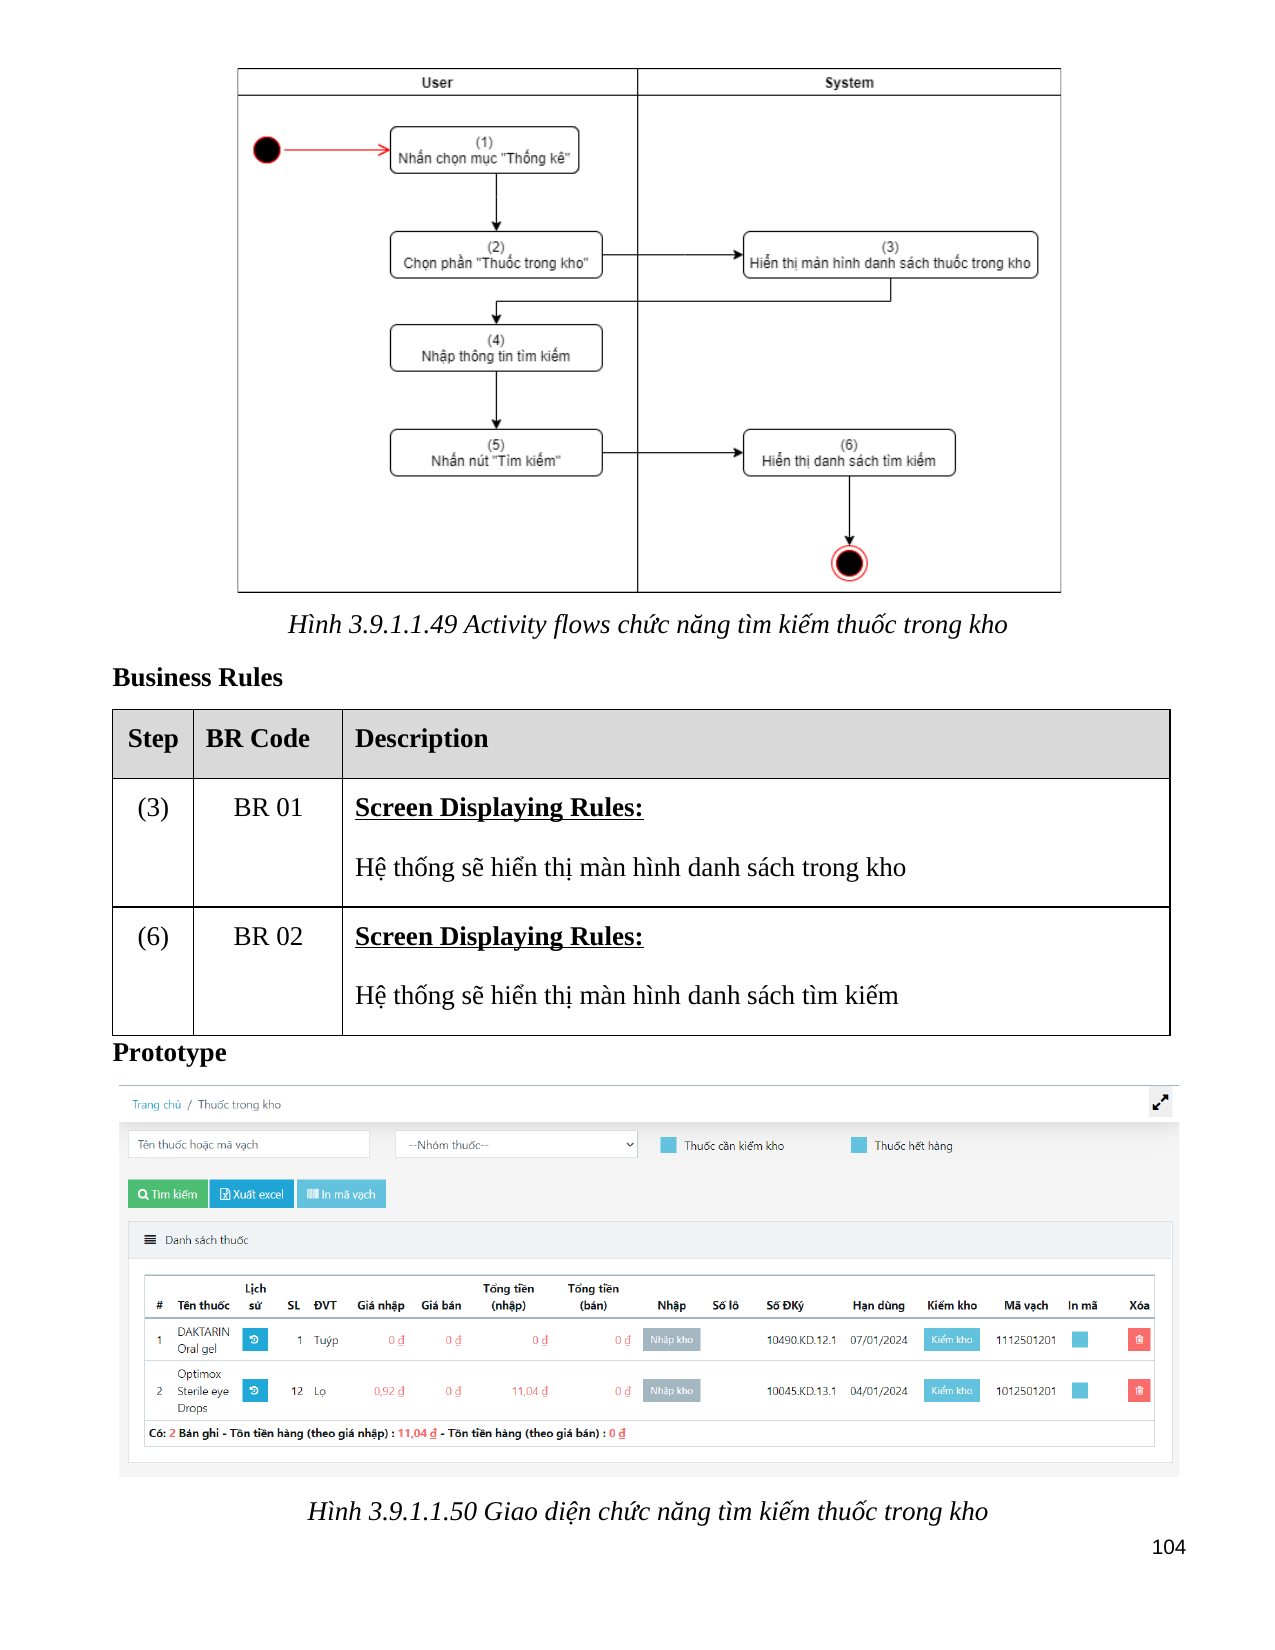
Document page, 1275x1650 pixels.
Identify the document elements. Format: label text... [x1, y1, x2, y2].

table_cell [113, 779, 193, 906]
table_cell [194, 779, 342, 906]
text Prototype [112, 1036, 1186, 1067]
text Business Rules [112, 661, 1186, 692]
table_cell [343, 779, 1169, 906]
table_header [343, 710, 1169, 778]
picture [119, 1085, 1180, 1477]
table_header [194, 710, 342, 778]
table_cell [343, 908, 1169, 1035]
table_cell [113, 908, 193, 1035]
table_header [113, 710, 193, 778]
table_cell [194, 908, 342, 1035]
picture [237, 68, 1062, 593]
